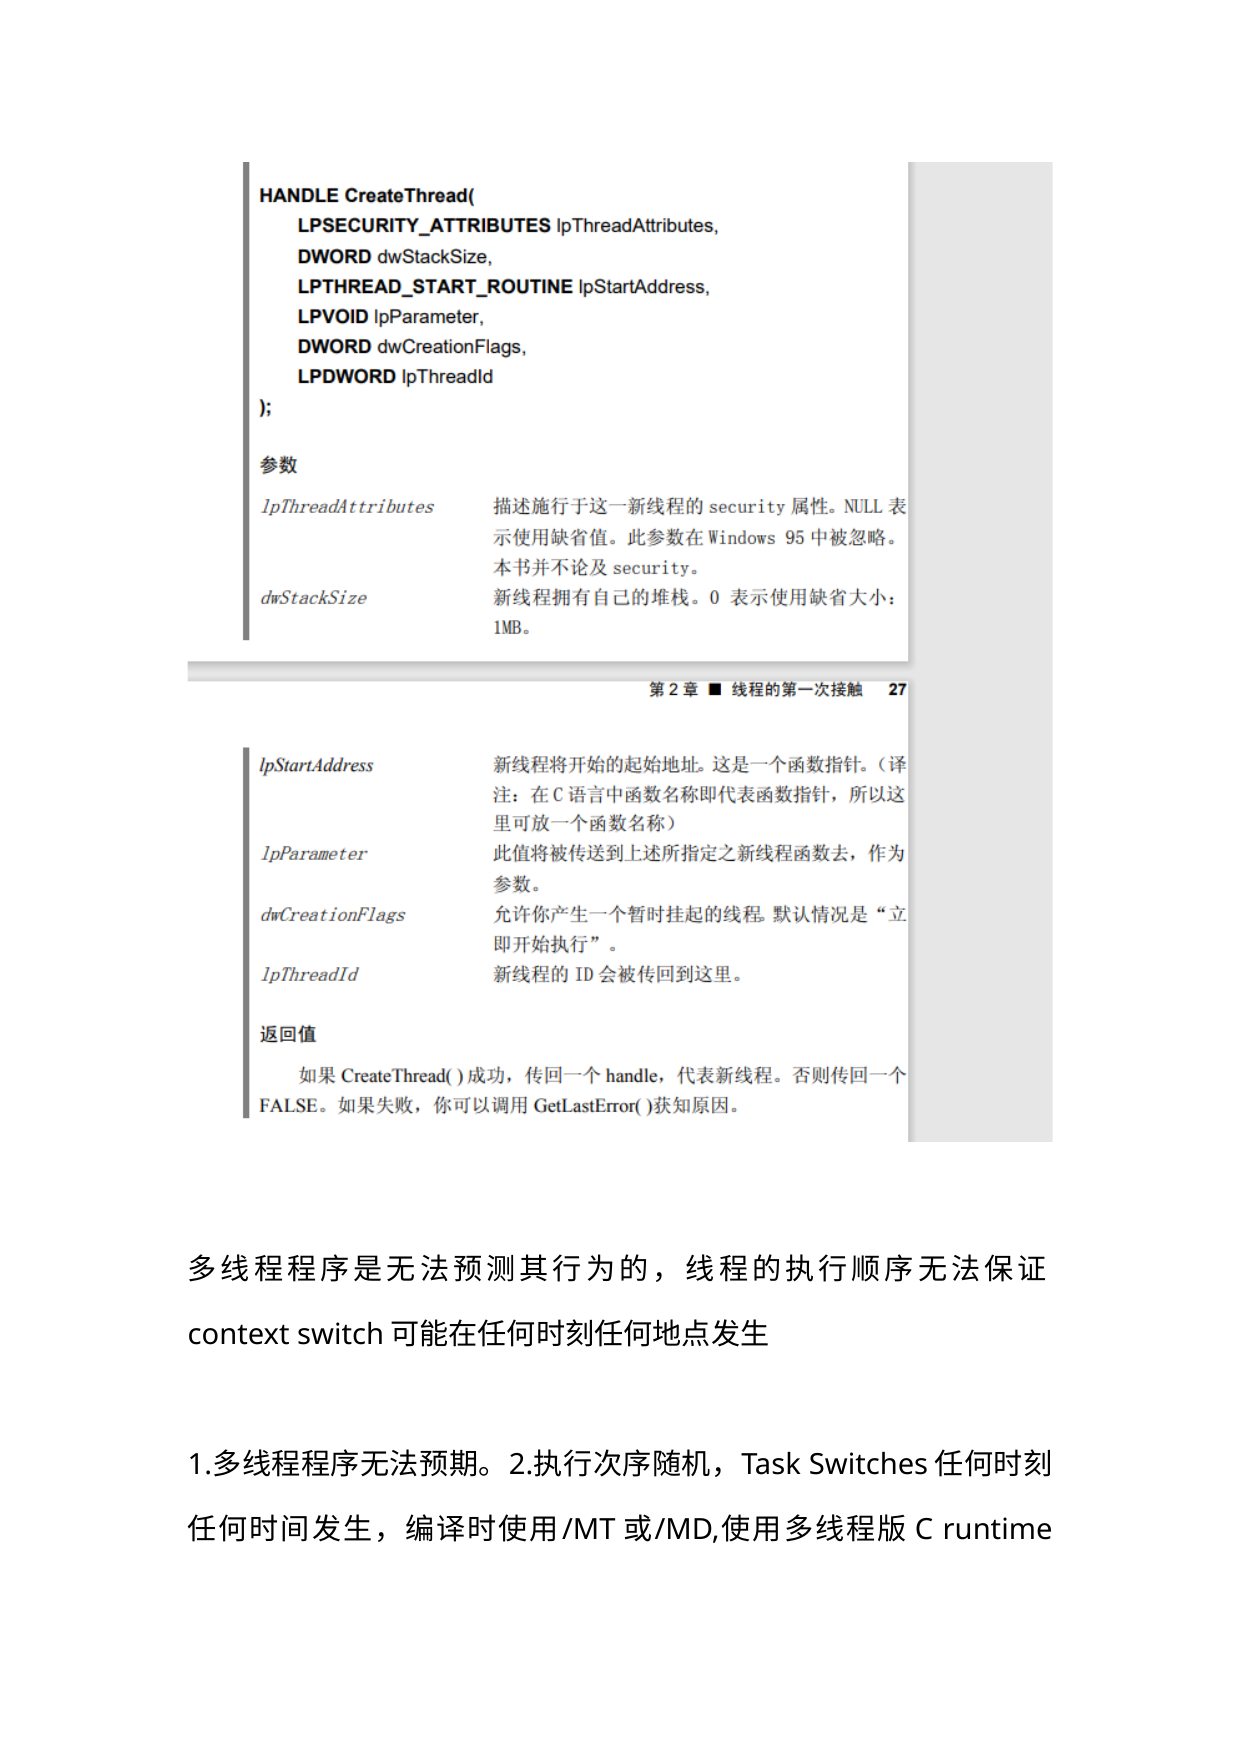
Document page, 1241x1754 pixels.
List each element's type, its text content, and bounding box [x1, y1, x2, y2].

text 多线程程序是无法预测其行为的，线程的执行顺序无法保证，context switch可能在任何时刻任何地点发生 [187, 1234, 1053, 1364]
picture [187, 162, 1053, 1142]
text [187, 1429, 1053, 1559]
